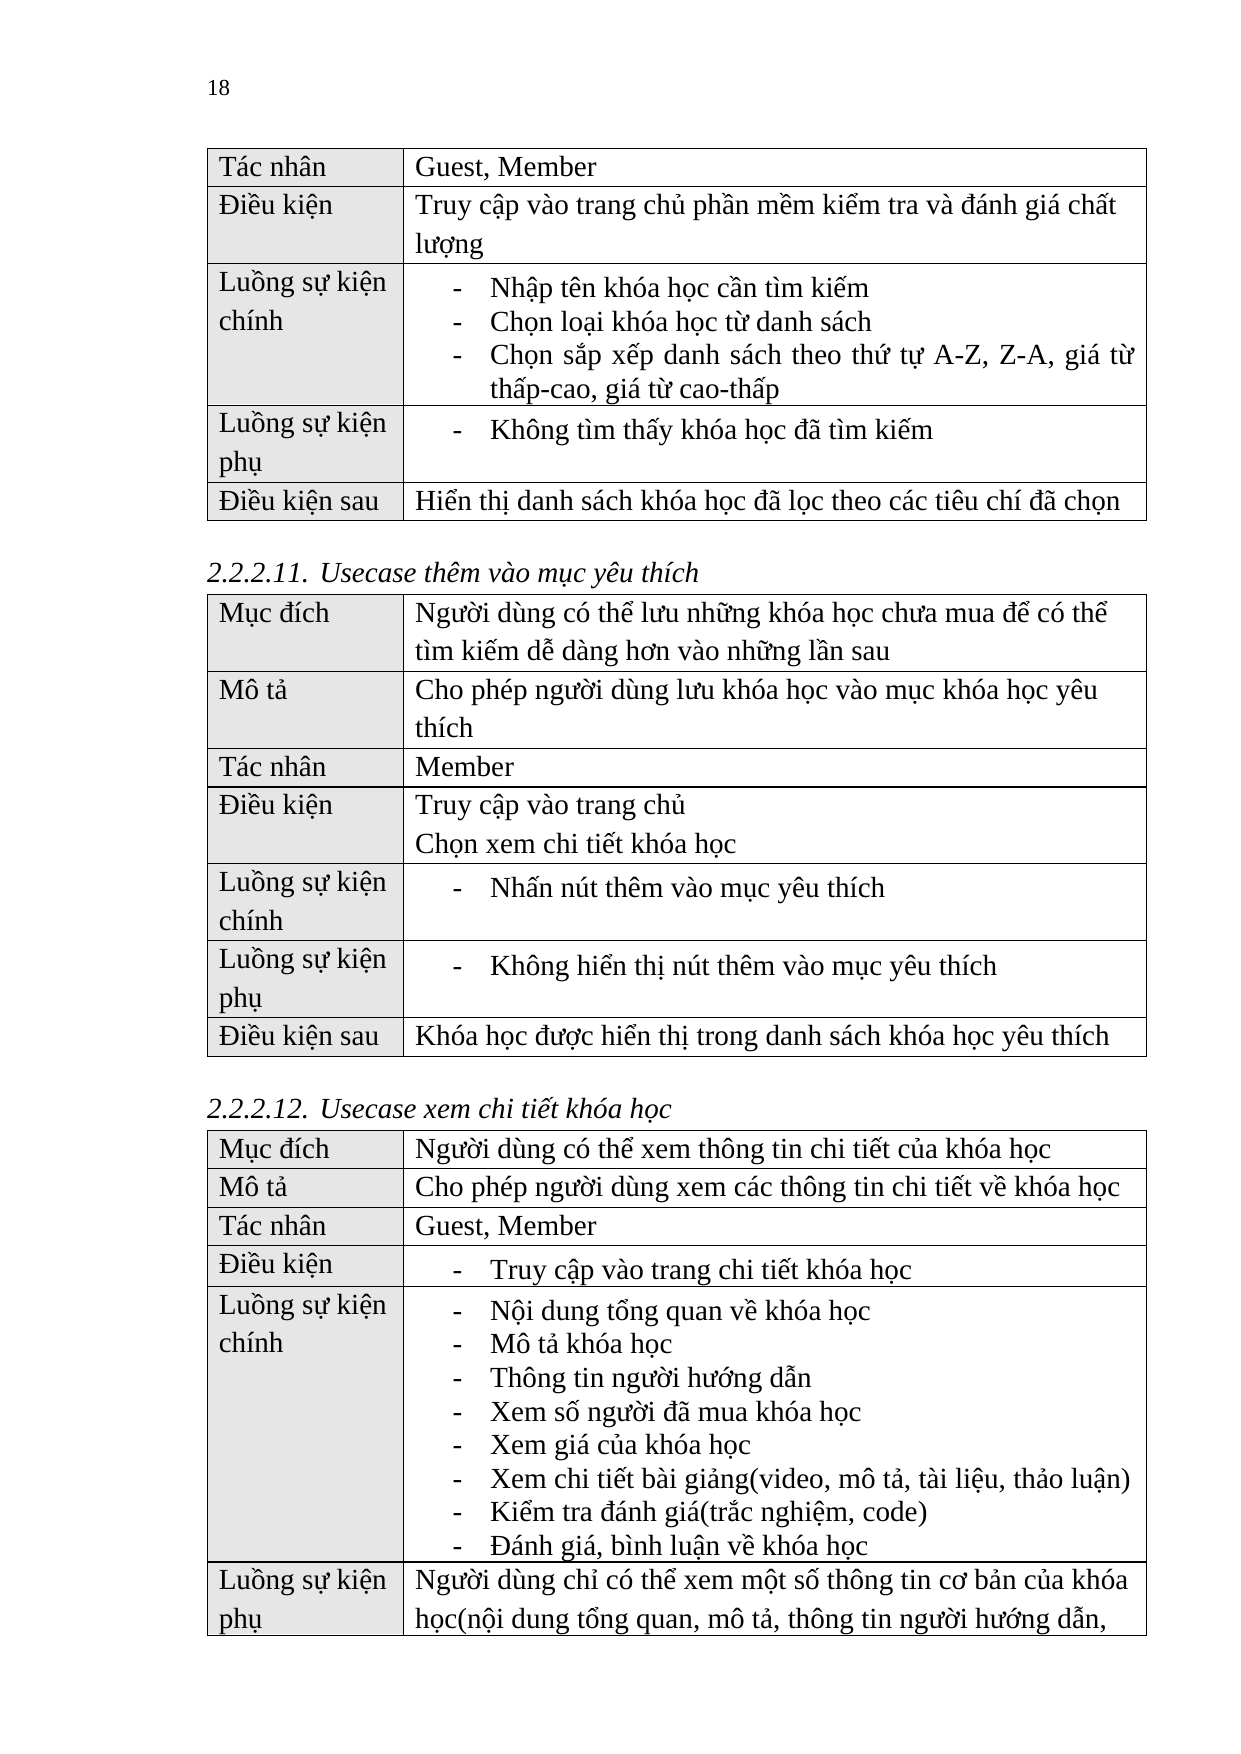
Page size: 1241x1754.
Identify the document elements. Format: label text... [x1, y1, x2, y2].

table_header Mục đích [208, 1131, 403, 1168]
table_cell Hiển thị danh sách khóa học đã lọc theo các tiêu chí đã chọn [404, 483, 1146, 520]
table_cell Điều kiện [208, 788, 403, 863]
table_cell Cho phép người dùng lưu khóa học vào mục khóa học yêu thích [404, 672, 1146, 748]
table_cell Nội dung tổng quan về khóa học Mô tả khóa học Thông tin người hướng dẫn Xem số người đã mua khóa học Xem giá của khóa học Xem chi tiết bài giảng(video, mô tả, tài liệu, thảo luận) Kiểm tra đánh giá(trắc nghiệm, code) Đánh giá, bình luận về khóa học [404, 1287, 1146, 1561]
table_cell Member [404, 749, 1146, 786]
table_cell Điều kiện sau [208, 483, 403, 520]
table_cell Luồng sự kiện chính [208, 864, 403, 940]
table_cell Tác nhân [208, 1208, 403, 1245]
table_cell Điều kiện [208, 1246, 403, 1286]
table_cell Không tìm thấy khóa học đã tìm kiếm [404, 406, 1146, 482]
table_cell Điều kiện sau [208, 1018, 403, 1056]
table_cell Luồng sự kiện chính [208, 264, 403, 404]
table_cell Mô tả [208, 672, 403, 748]
table_cell Luồng sự kiện phụ [208, 1563, 403, 1634]
table_cell Cho phép người dùng xem các thông tin chi tiết về khóa học [404, 1169, 1146, 1207]
table_cell Nhập tên khóa học cần tìm kiếm Chọn loại khóa học từ danh sách Chọn sắp xếp danh sách theo thứ tự A-Z, Z-A, giá từ thấp-cao, giá từ cao-thấp [404, 264, 1146, 404]
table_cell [404, 1563, 1146, 1634]
table_header Người dùng có thể lưu những khóa học chưa mua để có thể tìm kiếm dễ dàng hơn vào những lần sau [404, 595, 1146, 671]
table_cell Tác nhân [208, 749, 403, 786]
table_cell Guest, Member [404, 149, 1146, 186]
table_cell Nhấn nút thêm vào mục yêu thích [404, 864, 1146, 940]
table_header Người dùng có thể xem thông tin chi tiết của khóa học [404, 1131, 1146, 1168]
table_cell Truy cập vào trang chi tiết khóa học [404, 1246, 1146, 1286]
table_cell Guest, Member [404, 1208, 1146, 1245]
table_cell Không hiển thị nút thêm vào mục yêu thích [404, 941, 1146, 1017]
table_cell Luồng sự kiện phụ [208, 941, 403, 1017]
subtitle Usecase thêm vào mục yêu thích [207, 555, 1152, 589]
table_cell Truy cập vào trang chủ Chọn xem chi tiết khóa học [404, 788, 1146, 863]
table_cell Tác nhân [208, 149, 403, 186]
subtitle Usecase xem chi tiết khóa học [207, 1091, 1152, 1125]
table_cell Luồng sự kiện phụ [208, 406, 403, 482]
table_cell Luồng sự kiện chính [208, 1287, 403, 1561]
table_cell Điều kiện [208, 187, 403, 263]
table_header Mục đích [208, 595, 403, 671]
table_cell Mô tả [208, 1169, 403, 1207]
table_cell Truy cập vào trang chủ phần mềm kiểm tra và đánh giá chất lượng [404, 187, 1146, 263]
table_cell Khóa học được hiển thị trong danh sách khóa học yêu thích [404, 1018, 1146, 1056]
